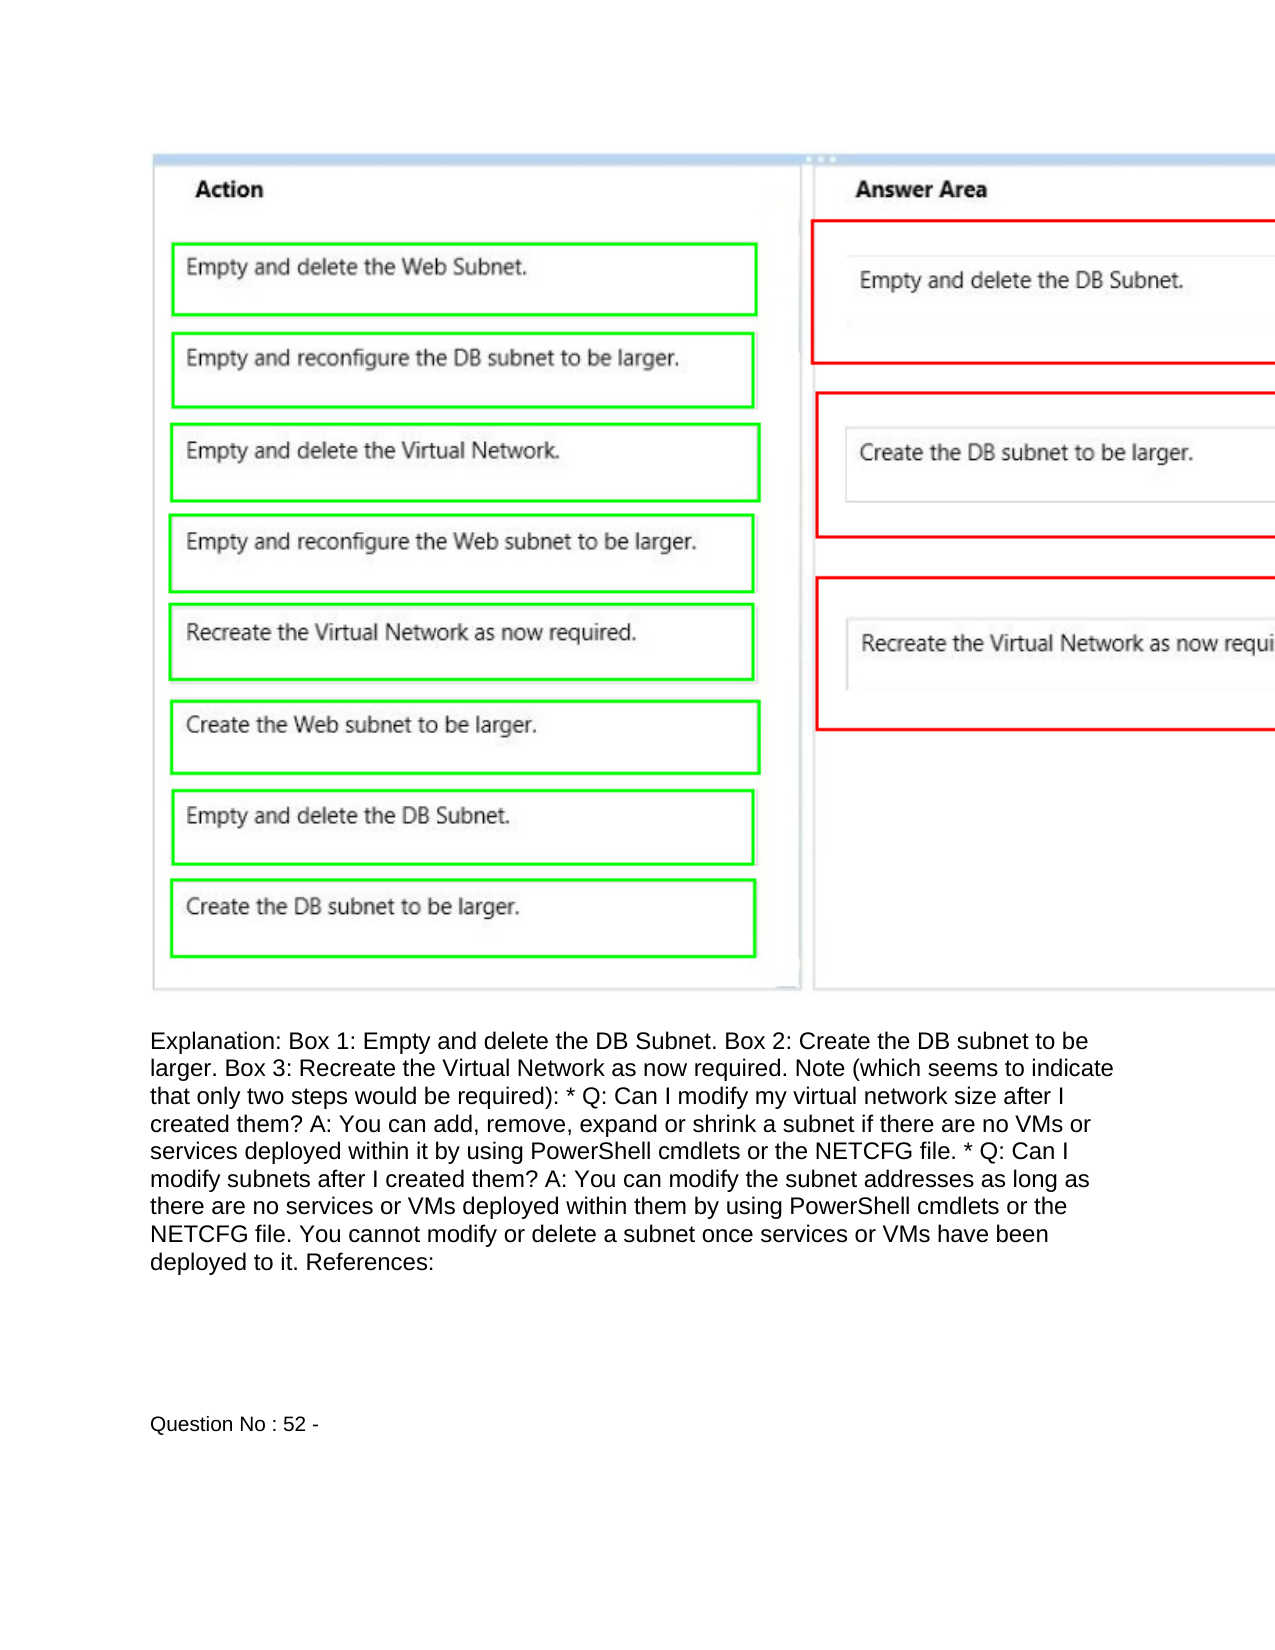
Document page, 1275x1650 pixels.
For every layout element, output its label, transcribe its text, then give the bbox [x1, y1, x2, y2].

picture [150, 150, 1275, 996]
text Explanation: Box 1: Empty and delete the DB Subnet. Box 2: Create the DB subnet to be larger. Box 3: Recreate the Virtual Network as now required. Note (which seems to indicate that only two steps would be required): * Q: Can I modify my virtual network size after I created them? A: You can add, remove, expand or shrink a subnet if there are no VMs or services deployed within it by using PowerShell cmdlets or the NETCFG file. * Q: Can I modify subnets after I created them? A: You can modify the subnet addresses as long as there are no services or VMs deployed within them by using PowerShell cmdlets or the NETCFG file. You cannot modify or delete a subnet once services or VMs have been deployed to it. References: [150, 1027, 1125, 1275]
subtitle Question No : 52 - [150, 1393, 1125, 1436]
